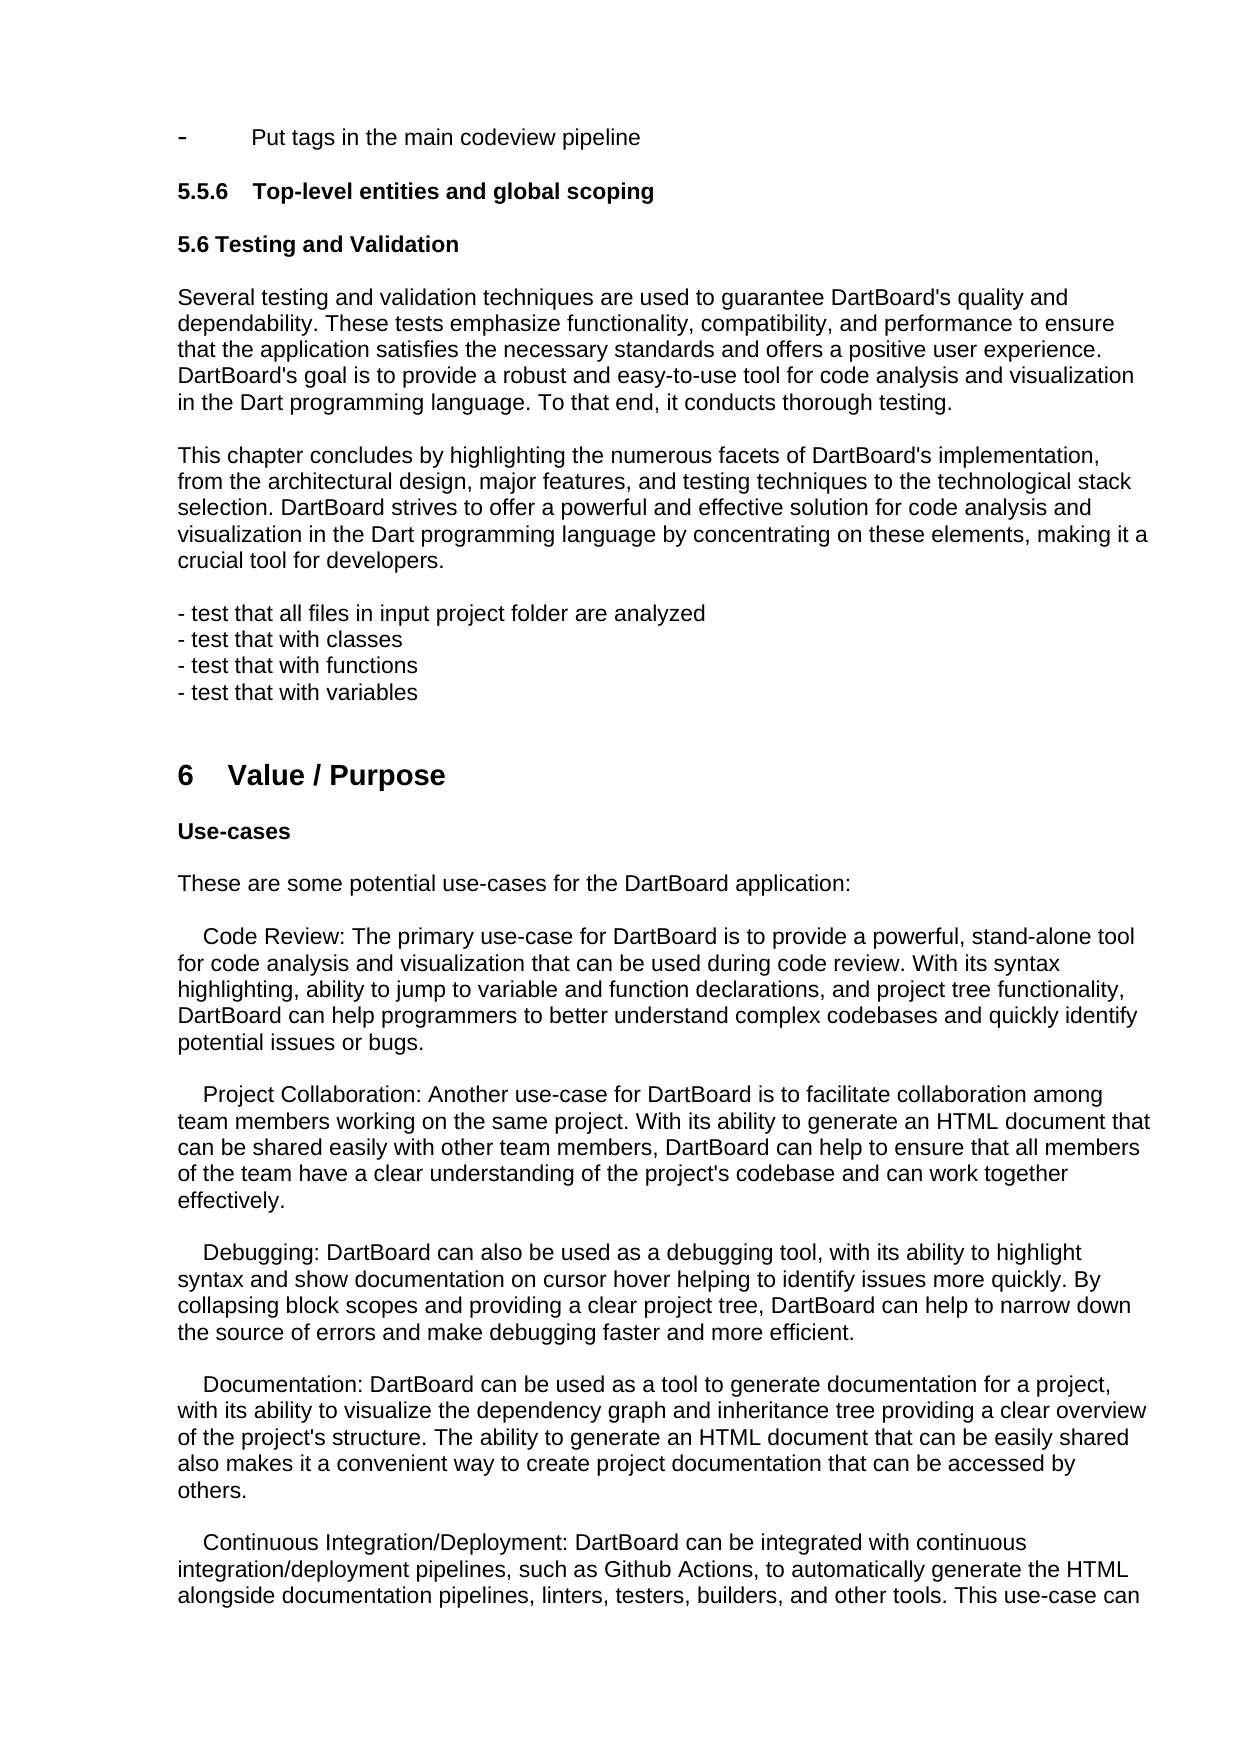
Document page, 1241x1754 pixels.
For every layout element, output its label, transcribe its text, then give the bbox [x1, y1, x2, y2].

text - test that all files in input project folder are analyzed [177, 600, 1152, 626]
text Use-cases [177, 818, 1152, 844]
text Project Collaboration: Another use-case for DartBoard is to facilitate collaboration among team members working on the same project. With its ability to generate an HTML document that can be shared easily with other team members, DartBoard can help to ensure that all members of the team have a clear understanding of the project's codebase and can work together effectively. [177, 1081, 1152, 1213]
list Put tags in the main codeview pipeline [177, 118, 1152, 152]
text Documentation: DartBoard can be used as a tool to generate documentation for a project, with its ability to visualize the dependency graph and inheritance tree providing a clear overview of the project's structure. The ability to generate an HTML document that can be easily shared also makes it a convenient way to create project documentation that can be accessed by others. [177, 1371, 1152, 1503]
text Several testing and validation techniques are used to guarantee DartBoard's quality and dependability. These tests emphasize functionality, compatibility, and performance to ensure that the application satisfies the necessary standards and offers a positive user experience. DartBoard's goal is to provide a robust and easy-to-use tool for code analysis and visualization in the Dart programming language. To that end, it conducts thorough testing. [177, 283, 1152, 415]
text - test that with functions [177, 652, 1152, 679]
text Code Review: The primary use-case for DartBoard is to provide a powerful, stand-alone tool for code analysis and visualization that can be used during code review. With its syntax highlighting, ability to jump to variable and function declarations, and project tree functionality, DartBoard can help programmers to better understand complex codebases and quickly identify potential issues or bugs. [177, 923, 1152, 1055]
list Value / Purpose [177, 758, 1152, 791]
text These are some potential use-cases for the DartBoard application: [177, 870, 1152, 897]
list Testing and Validation [177, 231, 1152, 257]
text - test that with variables [177, 679, 1152, 705]
text Debugging: DartBoard can also be used as a debugging tool, with its ability to highlight syntax and show documentation on cursor hover helping to identify issues more quickly. By collapsing block scopes and providing a clear project tree, DartBoard can help to narrow down the source of errors and make debugging faster and more efficient. [177, 1239, 1152, 1345]
text This chapter concludes by highlighting the numerous facets of DartBoard's implementation, from the architectural design, major features, and testing techniques to the technological stack selection. DartBoard strives to offer a powerful and effective solution for code analysis and visualization in the Dart programming language by concentrating on these elements, making it a crucial tool for developers. [177, 442, 1152, 573]
list Top-level entities and global scoping [177, 178, 1152, 204]
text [177, 1529, 1152, 1608]
text - test that with classes [177, 626, 1152, 652]
